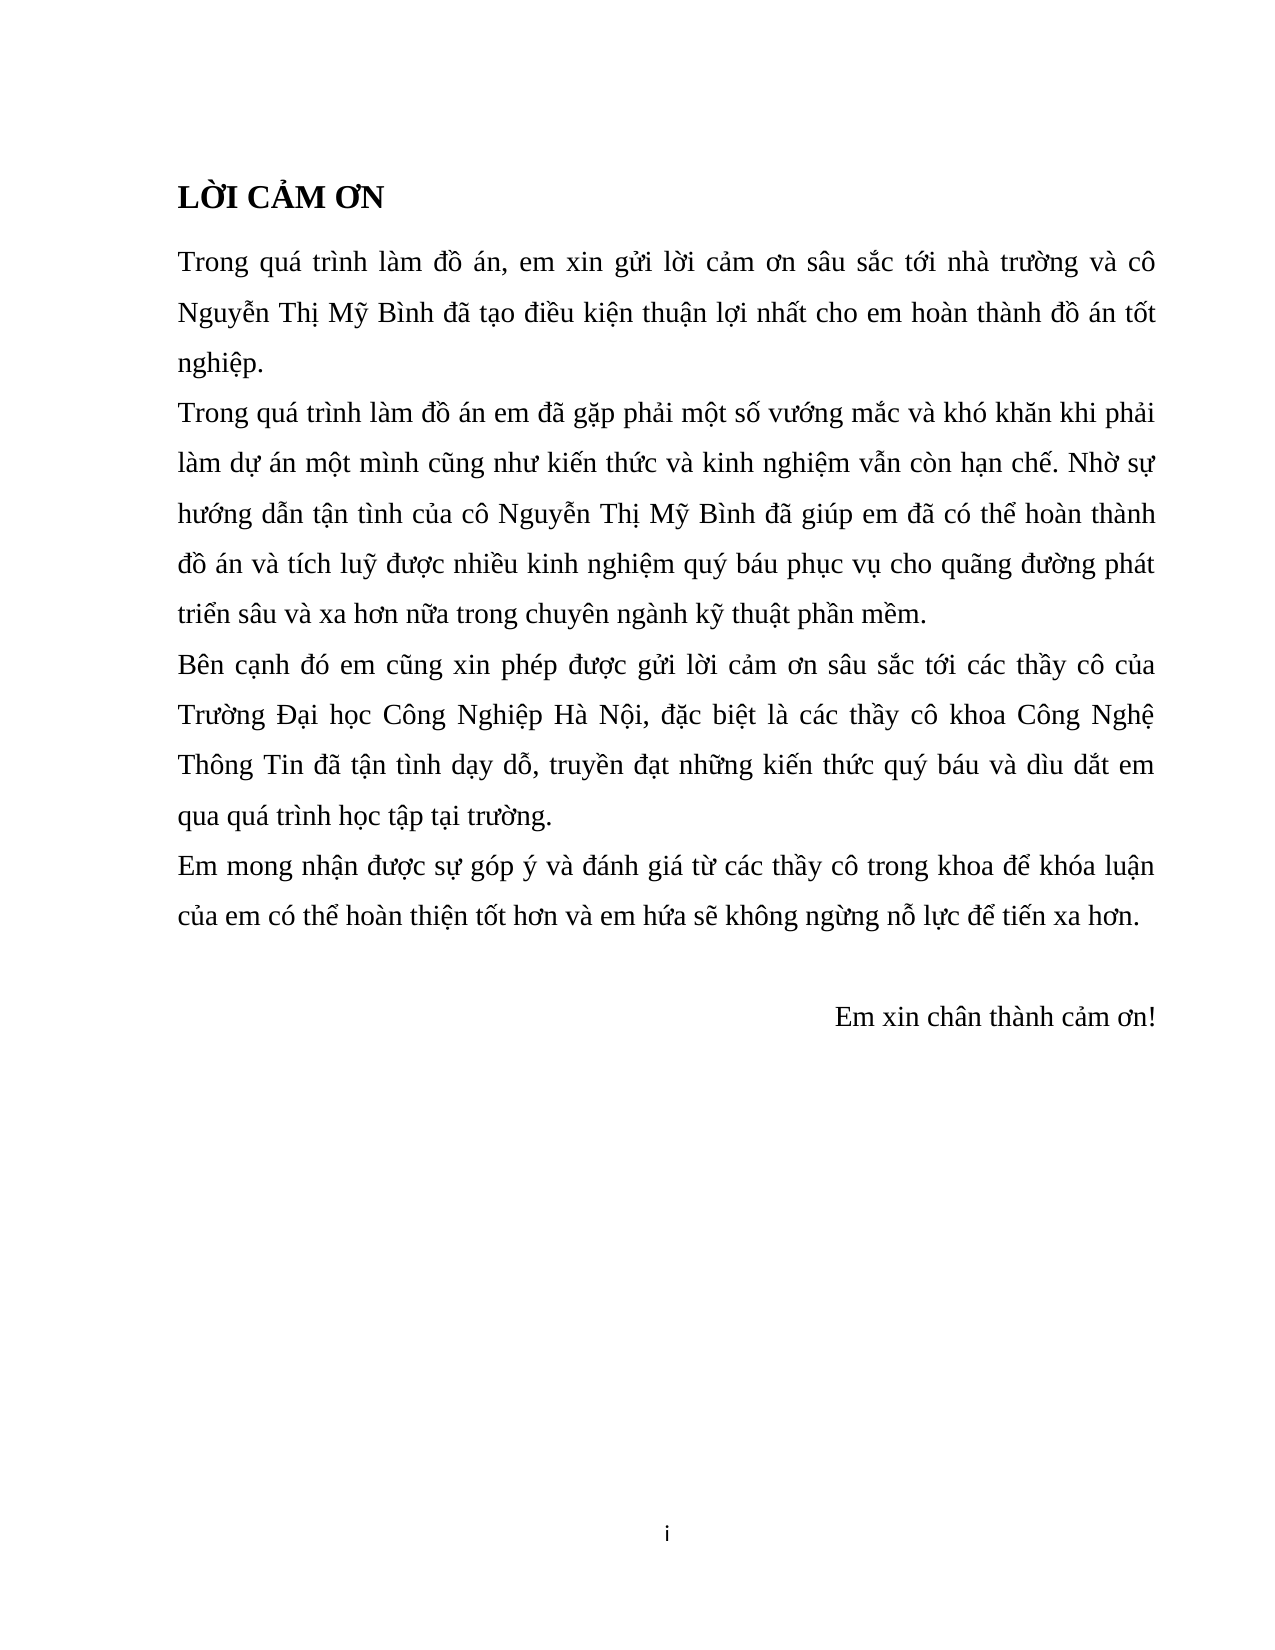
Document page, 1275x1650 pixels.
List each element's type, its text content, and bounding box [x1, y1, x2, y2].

text Bên cạnh đó em cũng xin phép được gửi lời cảm ơn sâu sắc tới các thầy cô của Trường Đại học Công Nghiệp Hà Nội, đặc biệt là các thầy cô khoa Công Nghệ Thông Tin đã tận tình dạy dỗ, truyền đạt những kiến thức quý báu và dìu dắt em qua quá trình học tập tại trường. [177, 647, 1157, 831]
text Em mong nhận được sự góp ý và đánh giá từ các thầy cô trong khoa để khóa luận của em có thể hoàn thiện tốt hơn và em hứa sẽ không ngừng nỗ lực để tiến xa hơn. [177, 848, 1157, 932]
subtitle LỜI CẢM ƠN [177, 177, 1157, 215]
text Em xin chân thành cảm ơn! [177, 999, 1157, 1033]
text Trong quá trình làm đồ án, em xin gửi lời cảm ơn sâu sắc tới nhà trường và cô Nguyễn Thị Mỹ Bình đã tạo điều kiện thuận lợi nhất cho em hoàn thành đồ án tốt nghiệp. [177, 244, 1157, 378]
text Trong quá trình làm đồ án em đã gặp phải một số vướng mắc và khó khăn khi phải làm dự án một mình cũng như kiến thức và kinh nghiệm vẫn còn hạn chế. Nhờ sự hướng dẫn tận tình của cô Nguyễn Thị Mỹ Bình đã giúp em đã có thể hoàn thành đồ án và tích luỹ được nhiều kinh nghiệm quý báu phục vụ cho quãng đường phát triển sâu và xa hơn nữa trong chuyên ngành kỹ thuật phần mềm. [177, 395, 1157, 630]
